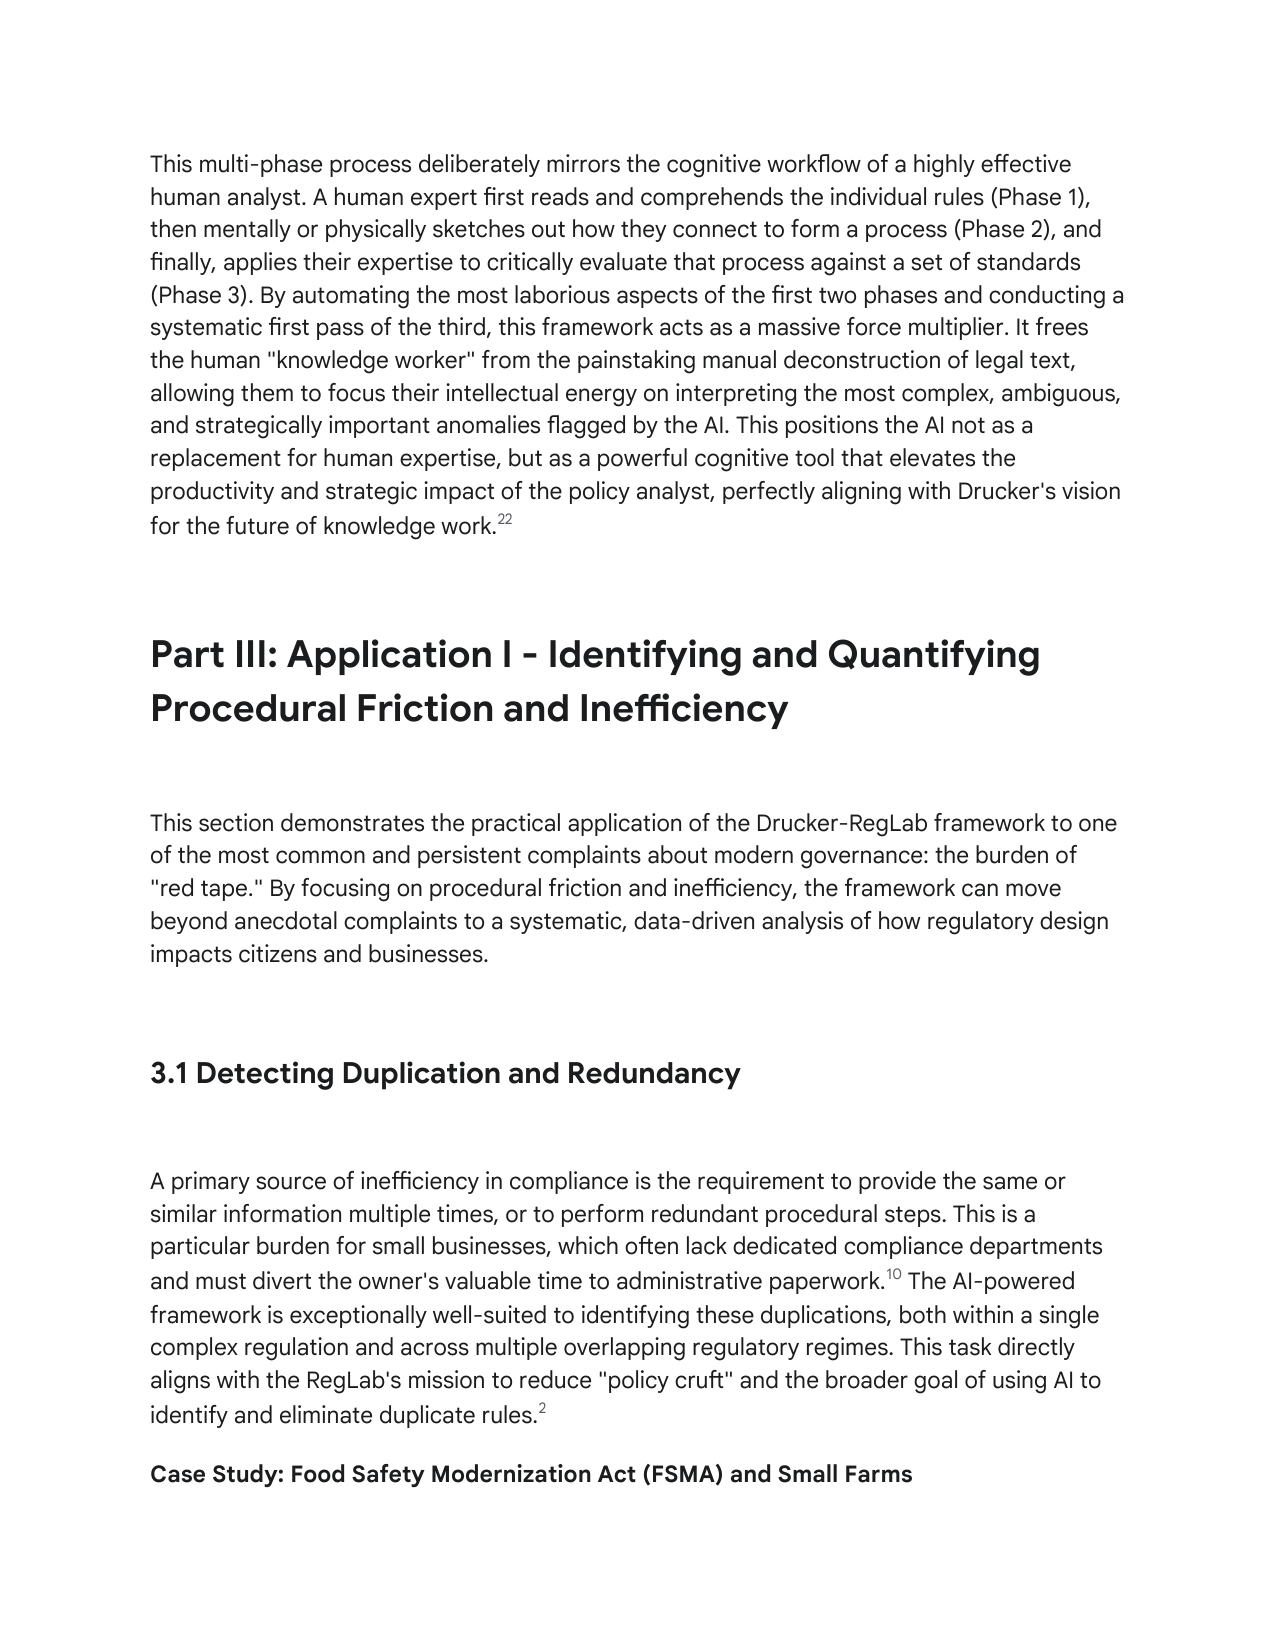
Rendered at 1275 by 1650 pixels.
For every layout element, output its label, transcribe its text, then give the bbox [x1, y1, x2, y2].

text This multi-phase process deliberately mirrors the cognitive workflow of a highly effective human analyst. A human expert first reads and comprehends the individual rules (Phase 1), then mentally or physically sketches out how they connect to form a process (Phase 2), and finally, applies their expertise to critically evaluate that process against a set of standards (Phase 3). By automating the most laborious aspects of the first two phases and conducting a systematic first pass of the third, this framework acts as a massive force multiplier. It frees the human "knowledge worker" from the painstaking manual deconstruction of legal text, allowing them to focus their intellectual energy on interpreting the most complex, ambiguous, and strategically important anomalies flagged by the AI. This positions the AI not as a replacement for human expertise, but as a powerful cognitive tool that elevates the productivity and strategic impact of the policy analyst, perfectly aligning with Drucker's vision for the future of knowledge work.22 [150, 150, 1125, 542]
subtitle 3.1 Detecting Duplication and Redundancy [150, 1055, 1125, 1092]
text This section demonstrates the practical application of the Drucker-RegLab framework to one of the most common and persistent complaints about modern governance: the burden of "red tape." By focusing on procedural friction and inefficiency, the framework can move beyond anecdotal complaints to a systematic, data-driven analysis of how regulatory design impacts citizens and businesses. [150, 809, 1125, 968]
subtitle Part III: Application I - Identifying and Quantifying Procedural Friction and Inefficiency [150, 632, 1125, 732]
text A primary source of inefficiency in compliance is the requirement to provide the same or similar information multiple times, or to perform redundant procedural steps. This is a particular burden for small businesses, which often lack dedicated compliance departments and must divert the owner's valuable time to administrative paperwork.10 The AI-powered framework is exceptionally well-suited to identifying these duplications, both within a single complex regulation and across multiple overlapping regulatory regimes. This task directly aligns with the RegLab's mission to reduce "policy cruft" and the broader goal of using AI to identify and eliminate duplicate rules.2 [150, 1167, 1125, 1431]
text Case Study: Food Safety Modernization Act (FSMA) and Small Farms [150, 1460, 1125, 1489]
